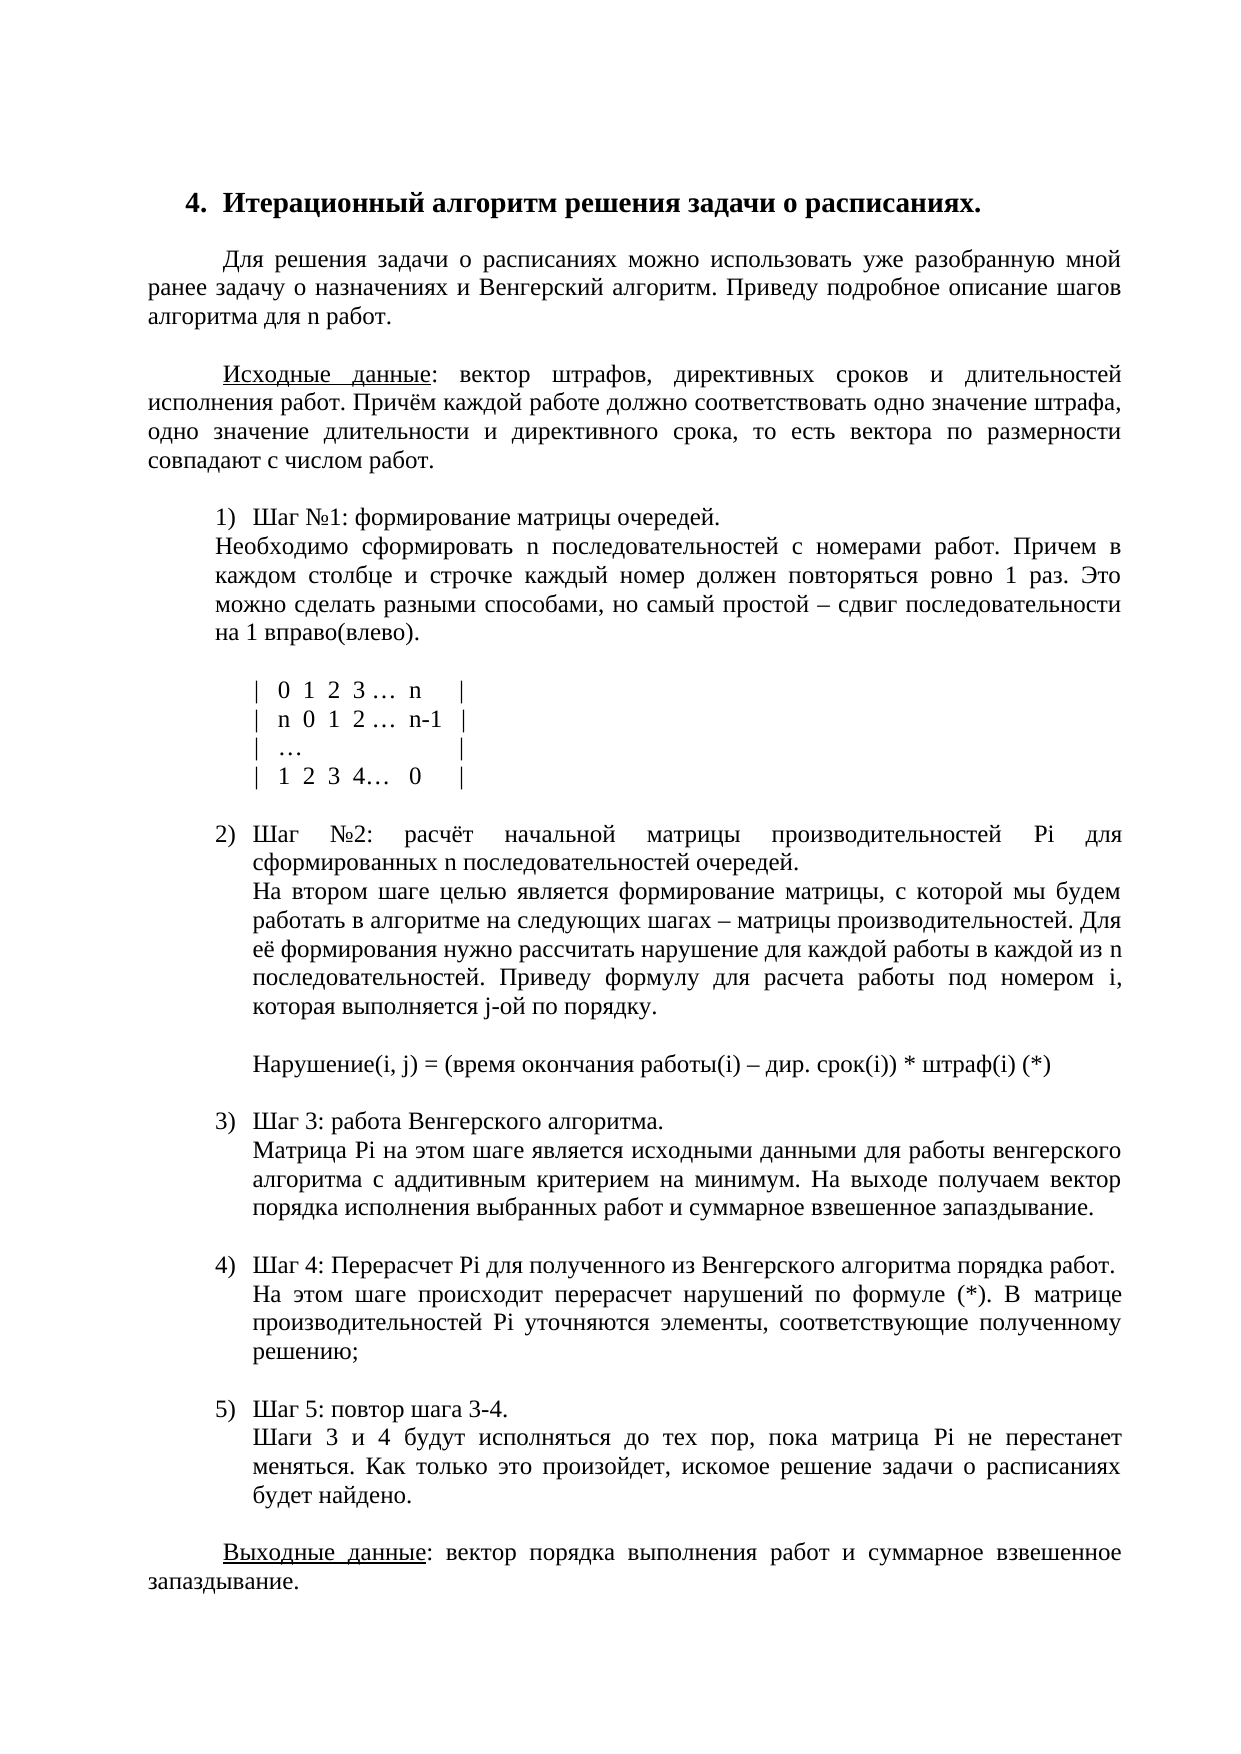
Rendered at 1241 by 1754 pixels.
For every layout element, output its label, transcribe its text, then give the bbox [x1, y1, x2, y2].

text | 1 2 3 4… 0 | [148, 761, 1122, 790]
subtitle Итерационный алгоритм решения задачи о расписаниях. [185, 185, 1122, 219]
list На этом шаге происходит перерасчет нарушений по формуле (*). В матрице производительностей Pi уточняются элементы, соответствующие полученному решению; [252, 1279, 1122, 1365]
list Матрица Pi на этом шаге является исходными данными для работы венгерского алгоритма с аддитивным критерием на минимум. На выходе получаем вектор порядка исполнения выбранных работ и суммарное взвешенное запаздывание. [252, 1135, 1122, 1221]
text Исходные данные: вектор штрафов, директивных сроков и длительностей исполнения работ. Причём каждой работе должно соответствовать одно значение штрафа, одно значение длительности и директивного срока, то есть вектора по размерности совпадают с числом работ. [148, 359, 1122, 474]
list Шаг 4: Перерасчет Pi для полученного из Венгерского алгоритма порядка работ. [215, 1250, 1122, 1279]
text | n 0 1 2 … n-1 | [148, 704, 1122, 732]
text | … | [148, 732, 1122, 761]
list Нарушение(i, j) = (время окончания работы(i) – дир. срок(i)) * штраф(i) (*) [252, 1049, 1122, 1077]
text Для решения задачи о расписаниях можно использовать уже разобранную мной ранее задачу о назначениях и Венгерский алгоритм. Приведу подробное описание шагов алгоритма для n работ. [148, 244, 1122, 330]
list Необходимо сформировать n последовательностей с номерами работ. Причем в каждом столбце и строчке каждый номер должен повторяться ровно 1 раз. Это можно сделать разными способами, но самый простой – сдвиг последовательности на 1 вправо(влево). [215, 531, 1122, 646]
list Шаг 3: работа Венгерского алгоритма. [215, 1106, 1122, 1135]
list Шаг 5: повтор шага 3-4. [215, 1394, 1122, 1422]
text Выходные данные: вектор порядка выполнения работ и суммарное взвешенное запаздывание. [148, 1537, 1122, 1595]
text | 0 1 2 3 … n | [148, 675, 1122, 704]
list Шаг №1: формирование матрицы очередей. [215, 502, 1122, 531]
list Шаг №2: расчёт начальной матрицы производительностей Pi для сформированных n последовательностей очередей. [215, 819, 1122, 876]
list На втором шаге целью является формирование матрицы, с которой мы будем работать в алгоритме на следующих шагах – матрицы производительностей. Для её формирования нужно рассчитать нарушение для каждой работы в каждой из n последовательностей. Приведу формулу для расчета работы под номером i, которая выполняется j-ой по порядку. [252, 876, 1122, 1020]
list Шаги 3 и 4 будут исполняться до тех пор, пока матрица Pi не перестанет меняться. Как только это произойдет, искомое решение задачи о расписаниях будет найдено. [252, 1422, 1122, 1509]
